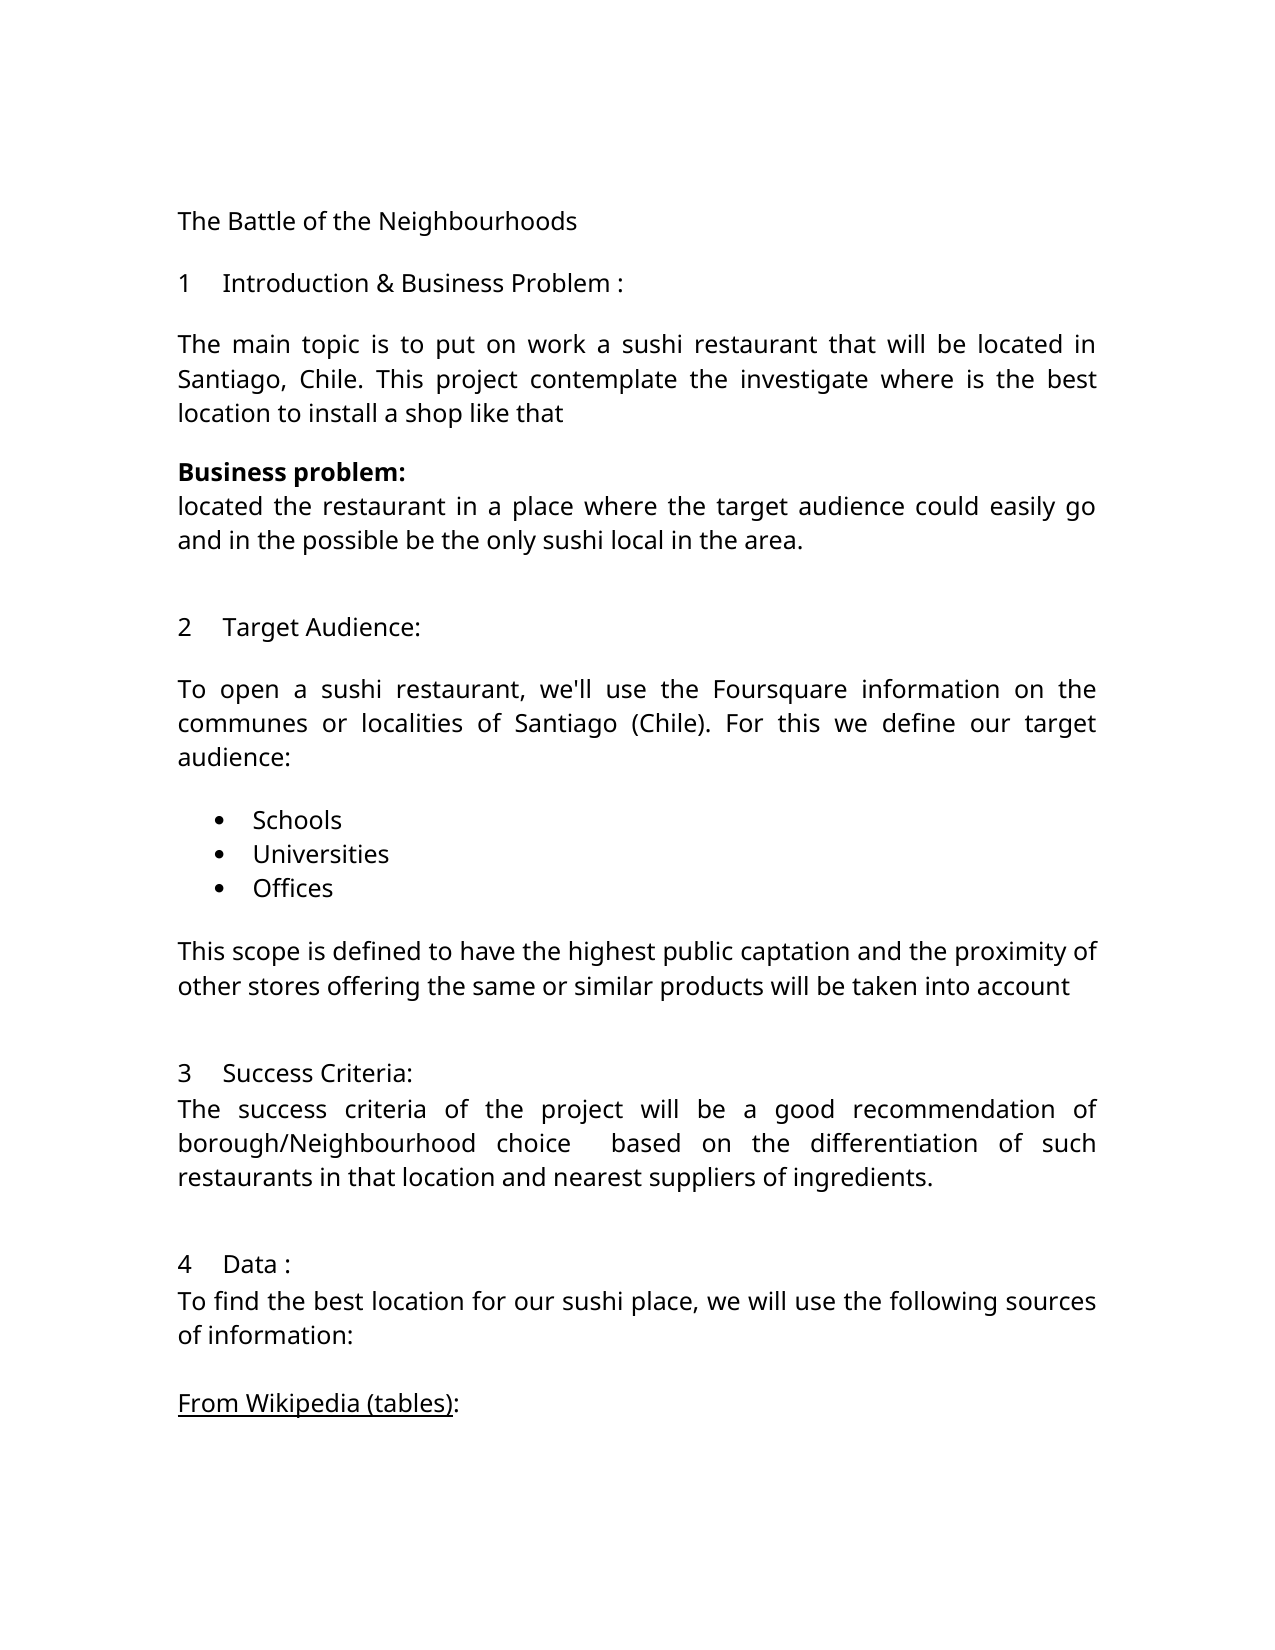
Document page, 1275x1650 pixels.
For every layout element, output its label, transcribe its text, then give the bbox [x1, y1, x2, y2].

subtitle Target Audience: [177, 609, 1098, 644]
subtitle The Battle of the Neighbourhoods [177, 204, 1098, 238]
text This scope is defined to have the highest public captation and the proximity of other stores offering the same or similar products will be taken into account [177, 934, 1098, 1002]
list Universities [215, 837, 1098, 871]
text From Wikipedia (tables): [177, 1386, 1098, 1420]
subtitle Introduction & Business Problem : [177, 265, 1098, 299]
subtitle Success Criteria: [177, 1055, 1098, 1089]
text To open a sushi restaurant, we'll use the Foursquare information on the communes or localities of Santiago (Chile). For this we define our target audience: [177, 671, 1098, 773]
text The main topic is to put on work a sushi restaurant that will be located in Santiago, Chile. This project contemplate the investigate where is the best location to install a shop like that [177, 327, 1098, 429]
list Offices [215, 871, 1098, 905]
subtitle Data : [177, 1247, 1098, 1281]
text located the restaurant in a place where the target audience could easily go and in the possible be the only sushi local in the area. [177, 488, 1098, 557]
list Schools [215, 803, 1098, 837]
text Business problem: [177, 454, 1098, 488]
text The success criteria of the project will be a good recommendation of borough/Neighbourhood choice based on the differentiation of such restaurants in that location and nearest suppliers of ingredients. [177, 1092, 1098, 1194]
text To find the best location for our sushi place, we will use the following sources of information: [177, 1284, 1098, 1352]
